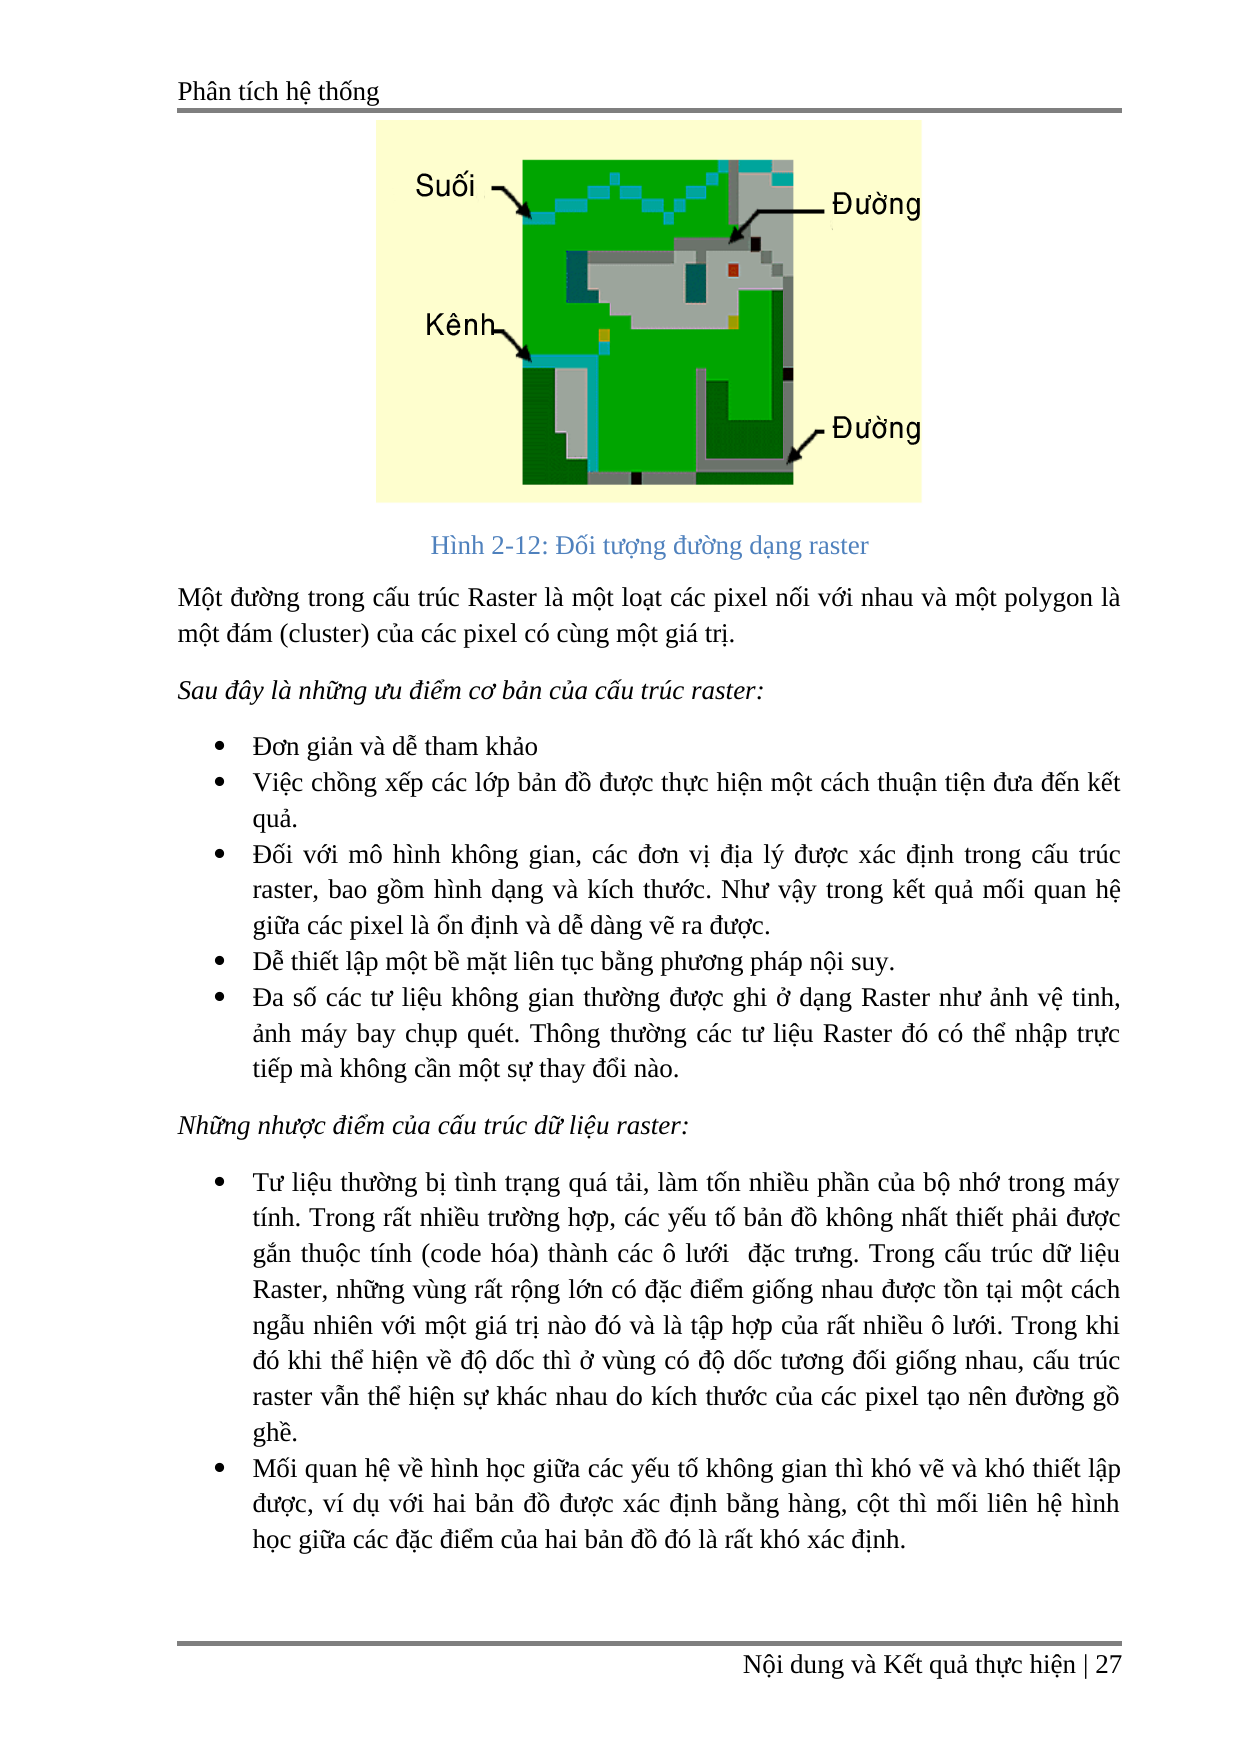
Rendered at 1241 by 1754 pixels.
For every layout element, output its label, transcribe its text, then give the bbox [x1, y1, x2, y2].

list Đơn giản và dễ tham khảo [215, 730, 1122, 762]
picture [374, 118, 925, 504]
text Những nhược điểm của cấu trúc dữ liệu raster: [177, 1109, 1122, 1140]
list Tư liệu thường bị tình trạng quá tải, làm tốn nhiều phần của bộ nhớ trong máy tính. Trong rất nhiều trường hợp, các yếu tố bản đồ không nhất thiết phải được gắn thuộc tính (code hóa) thành các ô lưới đặc trưng. Trong cấu trúc dữ liệu Raster, những vùng rất rộng lớn có đặc điểm giống nhau được tồn tại một cách ngẫu nhiên với một giá trị nào đó và là tập hợp của rất nhiều ô lưới. Trong khi đó khi thể hiện về độ dốc thì ở vùng có độ dốc tương đối giống nhau, cấu trúc raster vẫn thể hiện sự khác nhau do kích thước của các pixel tạo nên đường gồ ghề. [215, 1166, 1122, 1447]
text Sau đây là những ưu điểm cơ bản của cấu trúc raster: [177, 674, 1122, 705]
list Đối với mô hình không gian, các đơn vị địa lý được xác định trong cấu trúc raster, bao gồm hình dạng và kích thước. Như vậy trong kết quả mối quan hệ giữa các pixel là ổn định và dễ dàng vẽ ra được. [215, 838, 1122, 941]
list Dễ thiết lập một bề mặt liên tục bằng phương pháp nội suy. [215, 945, 1122, 976]
text Hình 2-12: Đối tượng đường dạng raster [177, 529, 1122, 561]
list Mối quan hệ về hình học giữa các yếu tố không gian thì khó vẽ và khó thiết lập được, ví dụ với hai bản đồ được xác định bằng hàng, cột thì mối liên hệ hình học giữa các đặc điểm của hai bản đồ đó là rất khó xác định. [215, 1452, 1122, 1554]
list Việc chồng xếp các lớp bản đồ được thực hiện một cách thuận tiện đưa đến kết quả. [215, 766, 1122, 833]
list Đa số các tư liệu không gian thường được ghi ở dạng Raster như ảnh vệ tinh, ảnh máy bay chụp quét. Thông thường các tư liệu Raster đó có thể nhập trực tiếp mà không cần một sự thay đổi nào. [215, 981, 1122, 1084]
text Một đường trong cấu trúc Raster là một loạt các pixel nối với nhau và một polygon là một đám (cluster) của các pixel có cùng một giá trị. [177, 581, 1122, 648]
